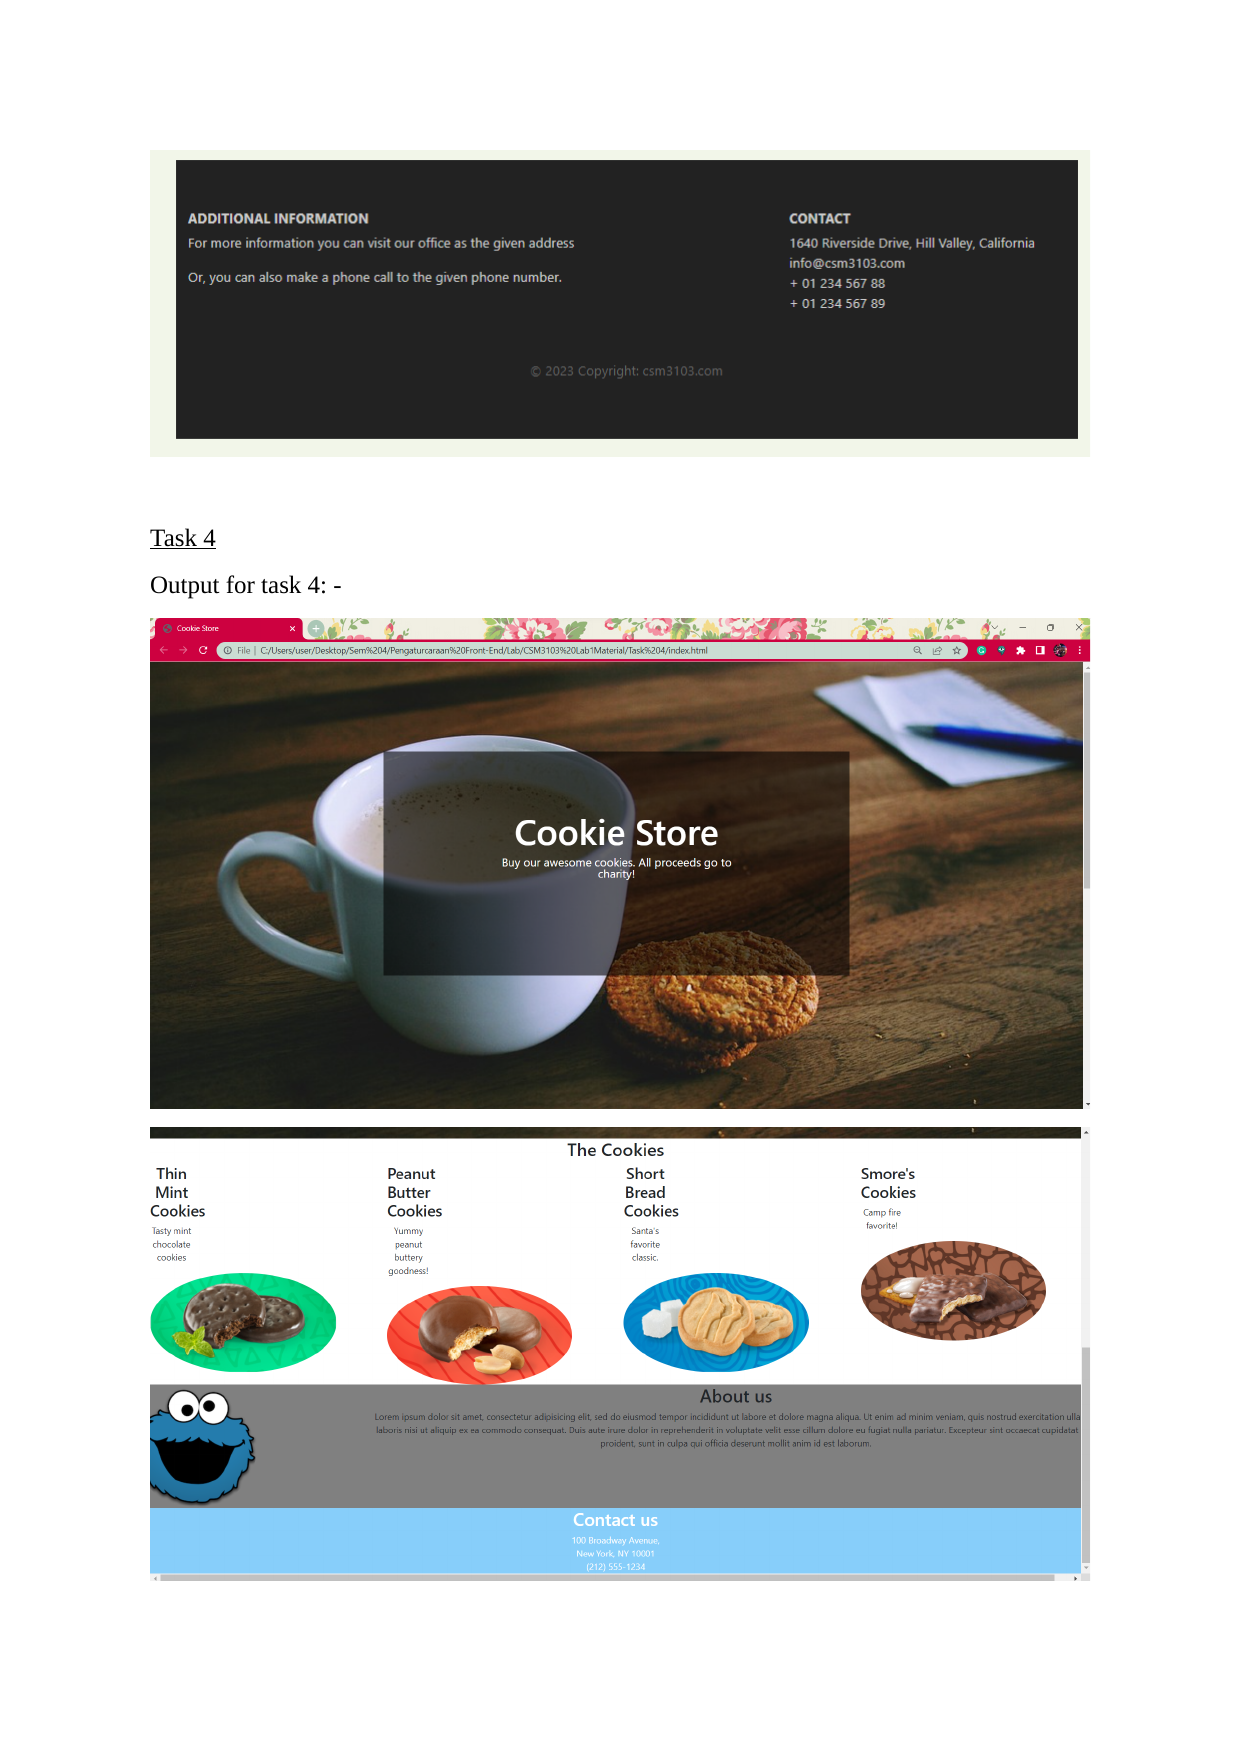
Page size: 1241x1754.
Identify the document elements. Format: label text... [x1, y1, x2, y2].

picture [150, 618, 1091, 1109]
text Output for task 4: - [150, 571, 1090, 599]
picture [150, 1127, 1091, 1581]
picture [150, 150, 1091, 457]
text Task 4 [150, 523, 1090, 552]
